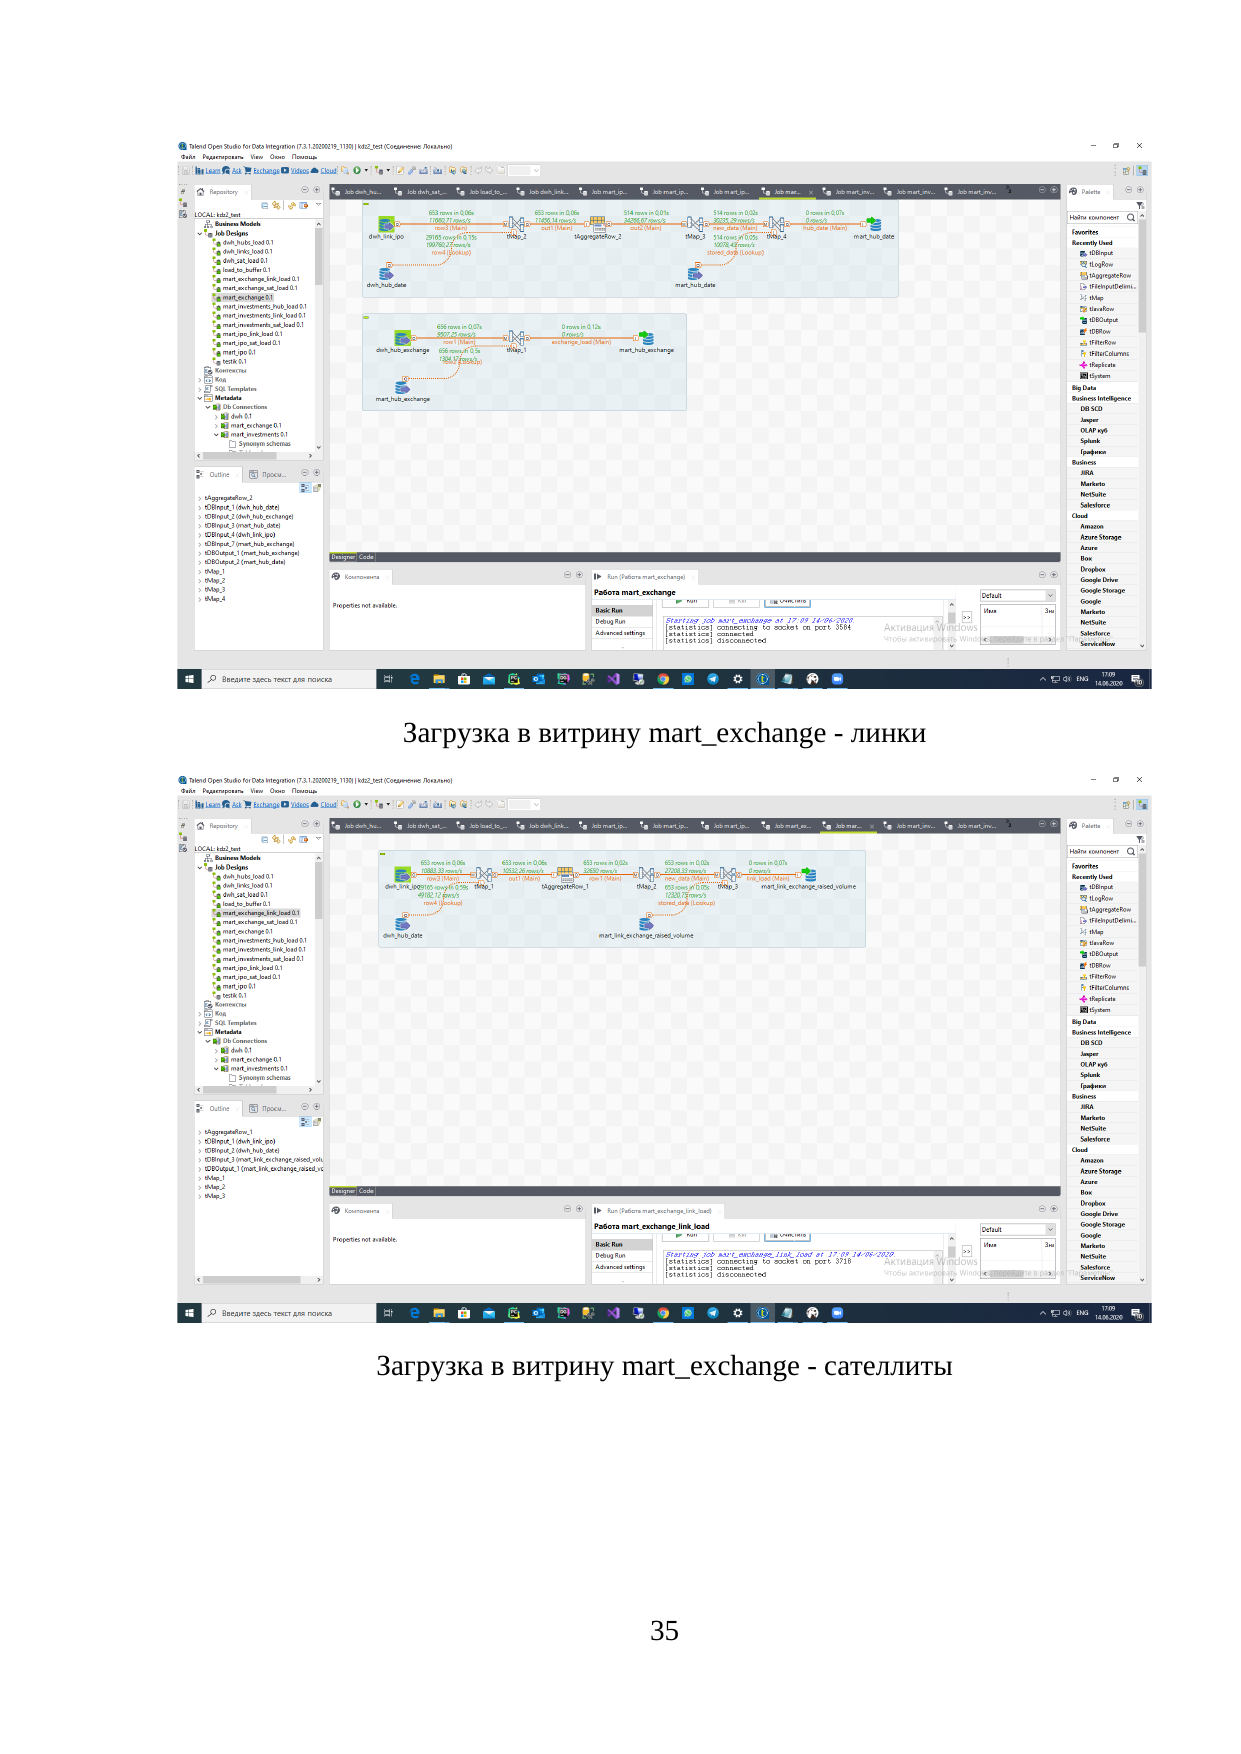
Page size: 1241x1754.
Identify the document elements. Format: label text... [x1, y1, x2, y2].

picture [177, 774, 1152, 1323]
picture [177, 141, 1152, 689]
text Загрузка в витрину mart_exchange - линки [177, 715, 1152, 748]
text Загрузка в витрину mart_exchange - сателлиты [177, 1348, 1152, 1382]
